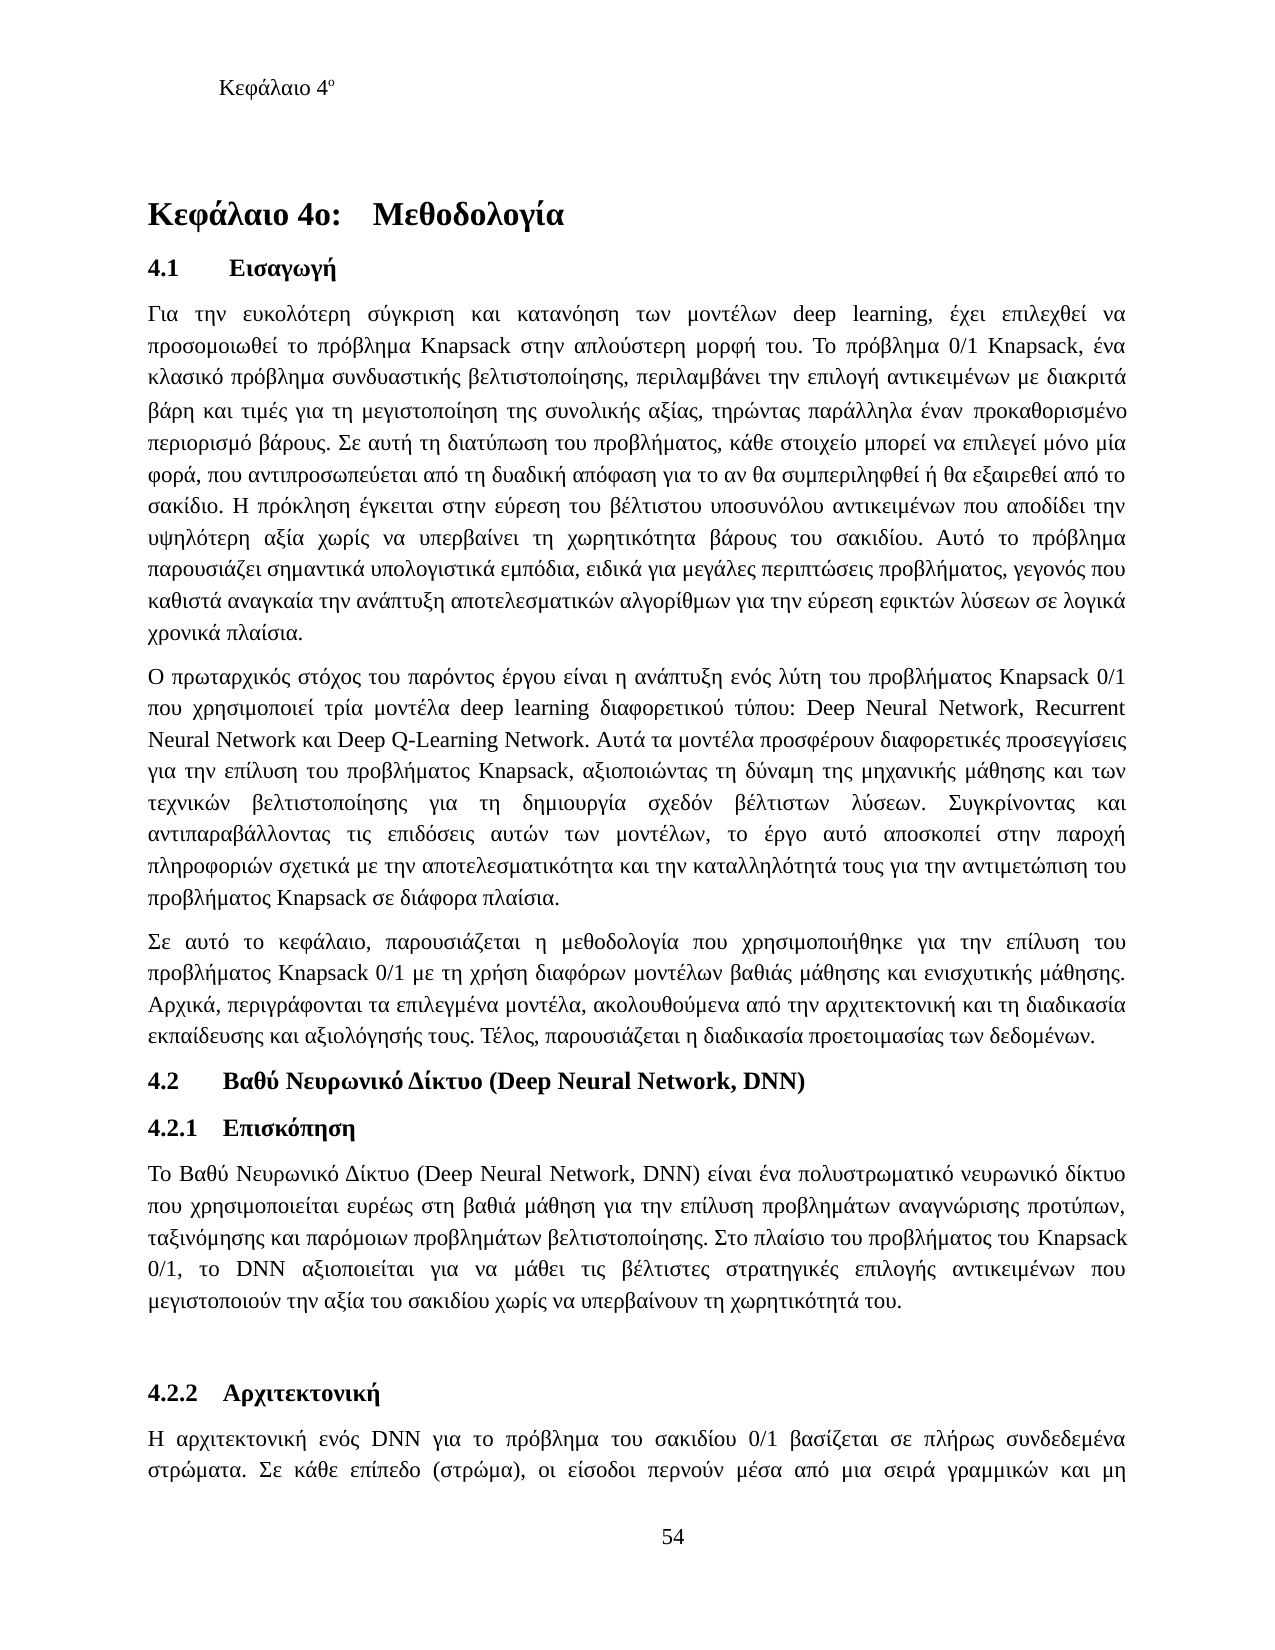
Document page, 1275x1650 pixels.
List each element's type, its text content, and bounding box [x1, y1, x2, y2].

subtitle Μεθοδολογία [148, 195, 1127, 233]
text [148, 1425, 1127, 1483]
text Σε αυτό το κεφάλαιο, παρουσιάζεται η μεθοδολογία που χρησιμοποιήθηκε για την επίλυση του προβλήματος Knapsack 0/1 με τη χρήση διαφόρων μοντέλων βαθιάς μάθησης και ενισχυτικής μάθησης. Αρχικά, περιγράφονται τα επιλεγμένα μοντέλα, ακολουθούμενα από την αρχιτεκτονική και τη διαδικασία εκπαίδευσης και αξιολόγησής τους. Τέλος, παρουσιάζεται η διαδικασία προετοιμασίας των δεδομένων. [148, 928, 1127, 1049]
subtitle Βαθύ Νευρωνικό Δίκτυο (Deep Neural Network, DNN) [148, 1066, 1127, 1095]
subtitle Επισκόπηση [148, 1113, 1127, 1142]
subtitle Αρχιτεκτονική [148, 1378, 1127, 1406]
text Το Βαθύ Νευρωνικό Δίκτυο (Deep Neural Network, DNN) είναι ένα πολυστρωματικό νευρωνικό δίκτυο που χρησιμοποιείται ευρέως στη βαθιά μάθηση για την επίλυση προβλημάτων αναγνώρισης προτύπων, ταξινόμησης και παρόμοιων προβλημάτων βελτιστοποίησης. Στο πλαίσιο του προβλήματος του Knapsack 0/1, το DNN αξιοποιείται για να μάθει τις βέλτιστες στρατηγικές επιλογής αντικειμένων που μεγιστοποιούν την αξία του σακιδίου χωρίς να υπερβαίνουν τη χωρητικότητά του. [148, 1160, 1127, 1313]
text Ο πρωταρχικός στόχος του παρόντος έργου είναι η ανάπτυξη ενός λύτη του προβλήματος Knapsack 0/1 που χρησιμοποιεί τρία μοντέλα deep learning διαφορετικού τύπου: Deep Neural Network, Recurrent Neural Network και Deep Q-Learning Network. Αυτά τα μοντέλα προσφέρουν διαφορετικές προσεγγίσεις για την επίλυση του προβλήματος Knapsack, αξιοποιώντας τη δύναμη της μηχανικής μάθησης και των τεχνικών βελτιστοποίησης για τη δημιουργία σχεδόν βέλτιστων λύσεων. Συγκρίνοντας και αντιπαραβάλλοντας τις επιδόσεις αυτών των μοντέλων, το έργο αυτό αποσκοπεί στην παροχή πληροφοριών σχετικά με την αποτελεσματικότητα και την καταλληλότητά τους για την αντιμετώπιση του προβλήματος Knapsack σε διάφορα πλαίσια. [148, 663, 1127, 910]
subtitle Εισαγωγή [148, 253, 1127, 282]
text Για την ευκολότερη σύγκριση και κατανόηση των μοντέλων deep learning, έχει επιλεχθεί να προσομοιωθεί το πρόβλημα Knapsack στην απλούστερη μορφή του. Το πρόβλημα 0/1 Knapsack, ένα κλασικό πρόβλημα συνδυαστικής βελτιστοποίησης, περιλαμβάνει την επιλογή αντικειμένων με διακριτά βάρη και τιμές για τη μεγιστοποίηση της συνολικής αξίας, τηρώντας παράλληλα έναν προκαθορισμένο περιορισμό βάρους. Σε αυτή τη διατύπωση του προβλήματος, κάθε στοιχείο μπορεί να επιλεγεί μόνο μία φορά, που αντιπροσωπεύεται από τη δυαδική απόφαση για το αν θα συμπεριληφθεί ή θα εξαιρεθεί από το σακίδιο. Η πρόκληση έγκειται στην εύρεση του βέλτιστου υποσυνόλου αντικειμένων που αποδίδει την υψηλότερη αξία χωρίς να υπερβαίνει τη χωρητικότητα βάρους του σακιδίου. Αυτό το πρόβλημα παρουσιάζει σημαντικά υπολογιστικά εμπόδια, ειδικά για μεγάλες περιπτώσεις προβλήματος, γεγονός που καθιστά αναγκαία την ανάπτυξη αποτελεσματικών αλγορίθμων για την εύρεση εφικτών λύσεων σε λογικά χρονικά πλαίσια. [148, 300, 1127, 645]
